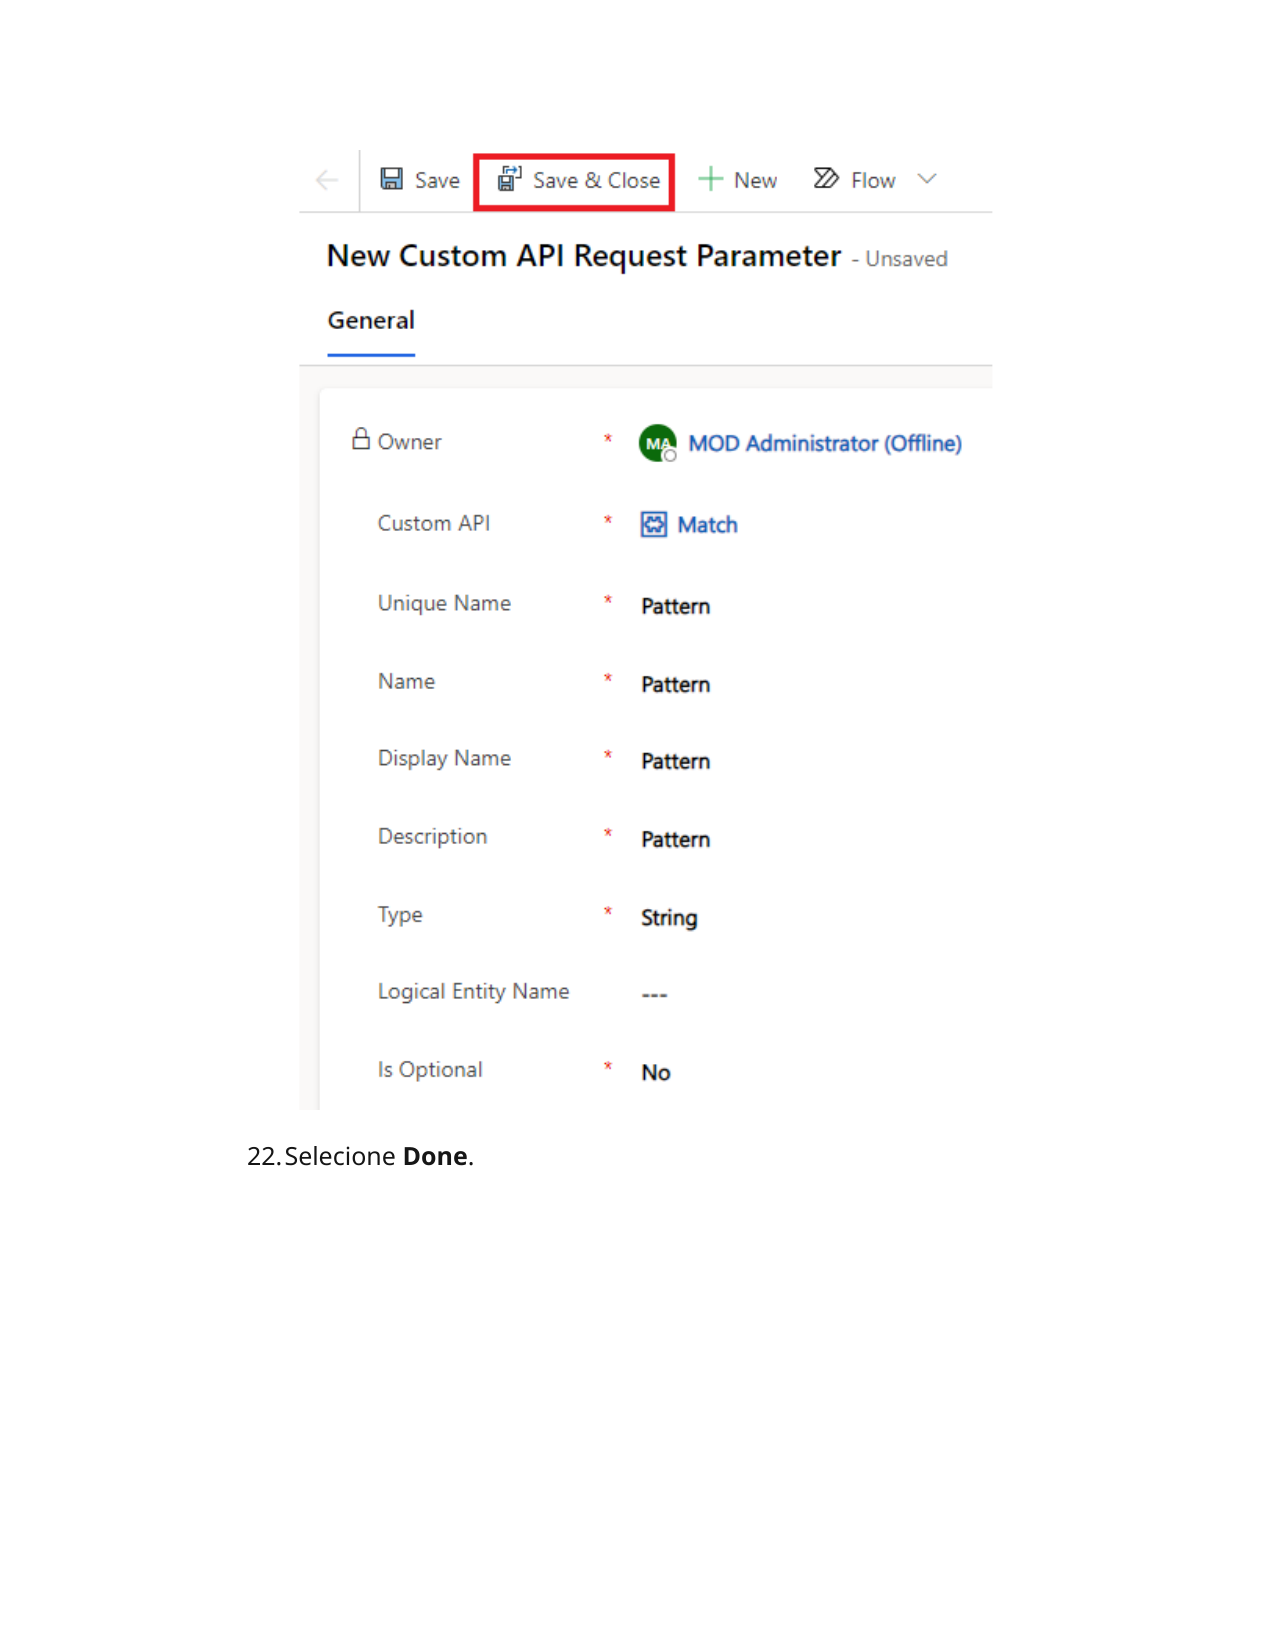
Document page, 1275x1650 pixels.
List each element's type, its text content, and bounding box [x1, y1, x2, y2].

picture [284, 150, 993, 1110]
list Selecione Done. [247, 1139, 1125, 1173]
